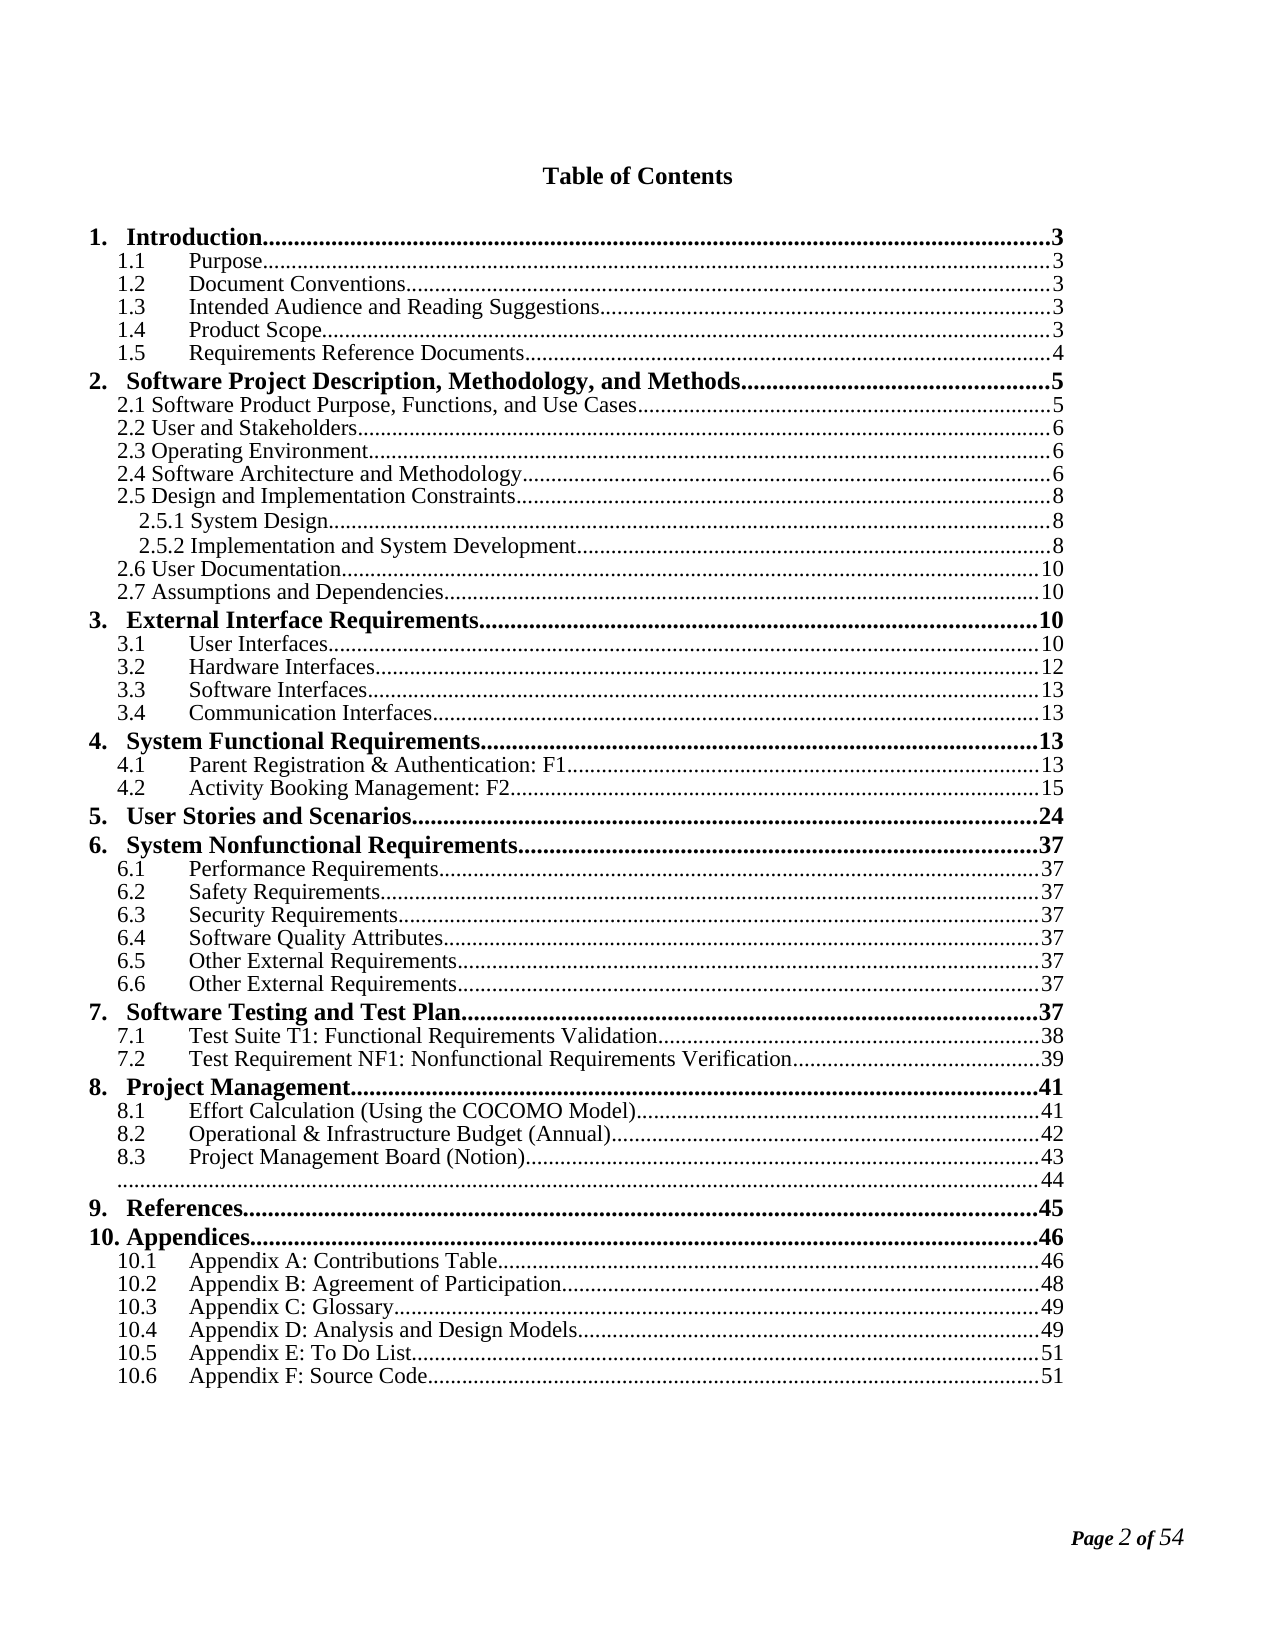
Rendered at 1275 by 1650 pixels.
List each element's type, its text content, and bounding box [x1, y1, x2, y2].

text Table of Contents [89, 161, 1186, 190]
